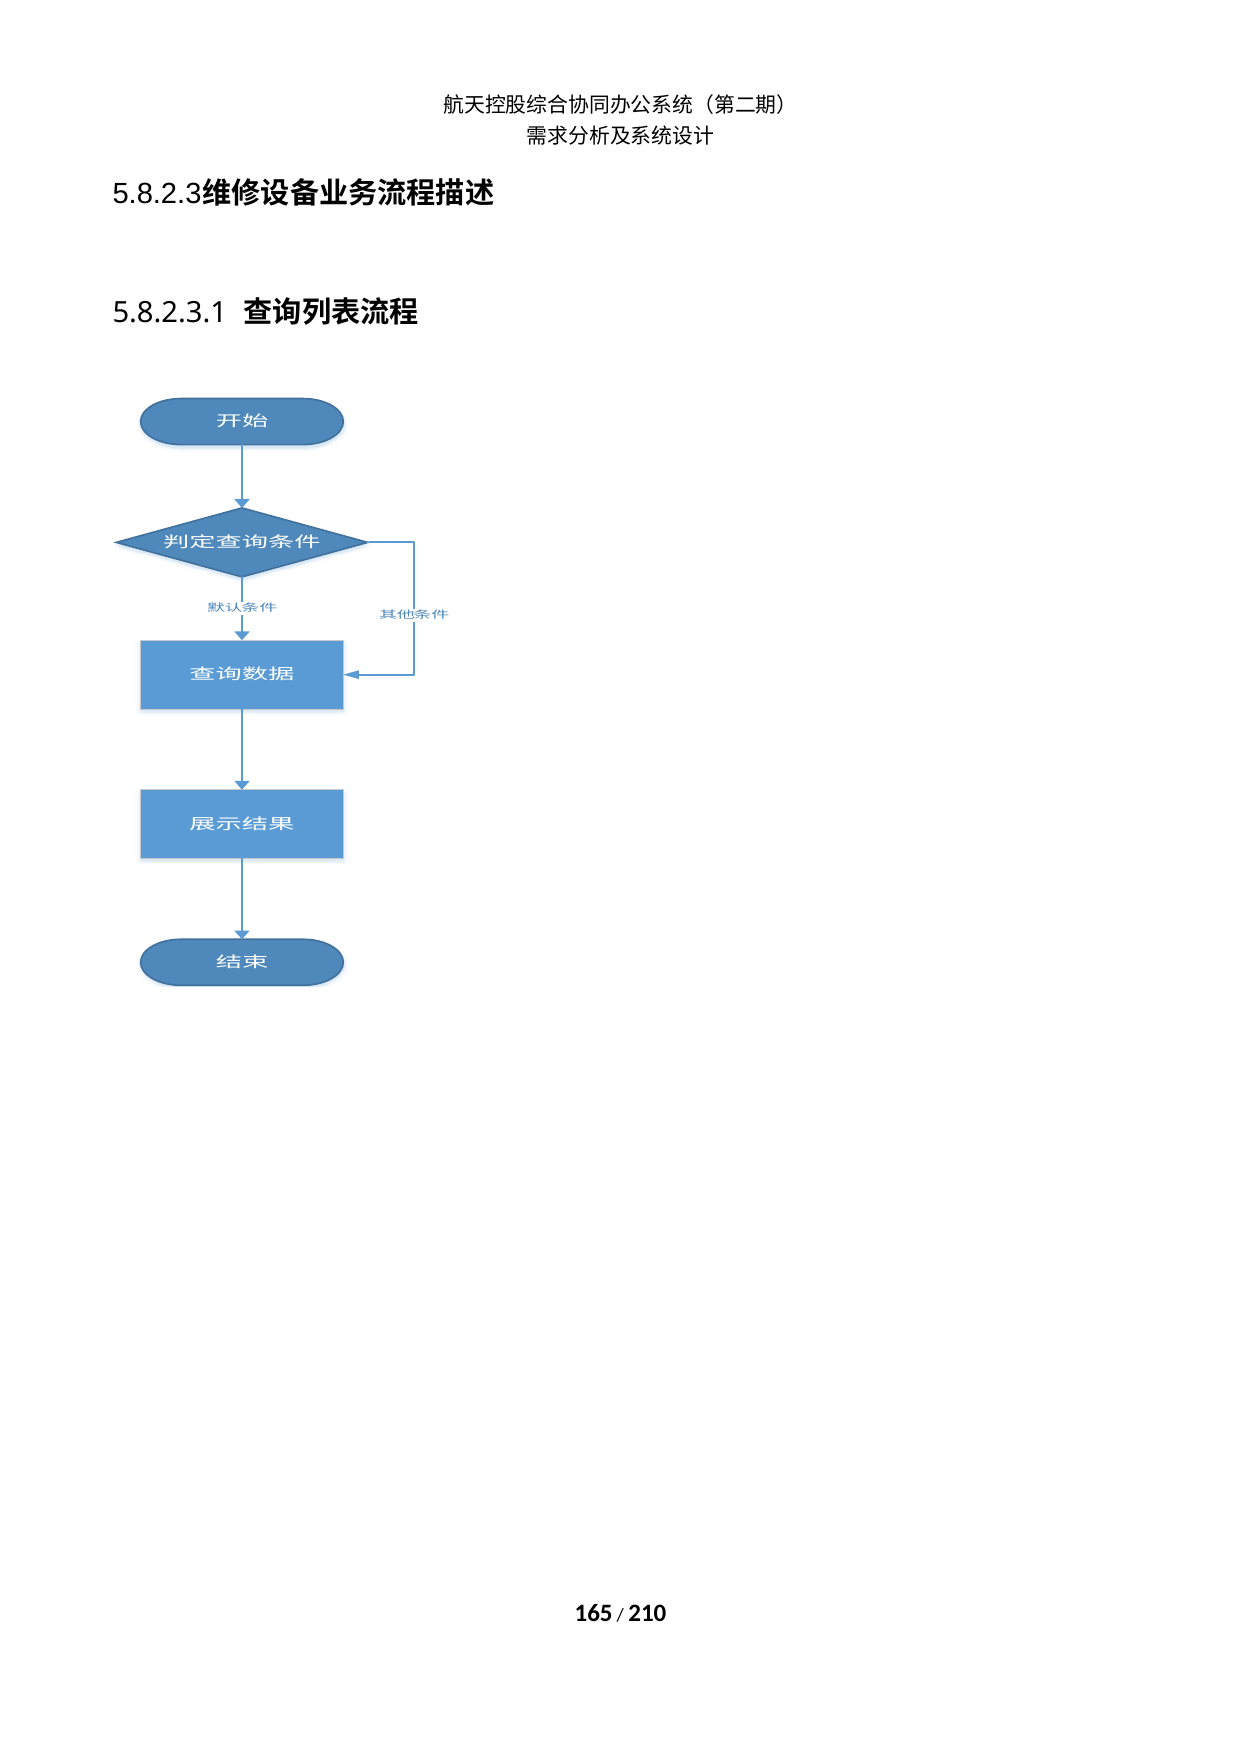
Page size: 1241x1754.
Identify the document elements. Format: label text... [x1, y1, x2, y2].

subtitle 维修设备业务流程描述 [112, 158, 1128, 223]
subtitle 查询列表流程 [112, 277, 1128, 342]
